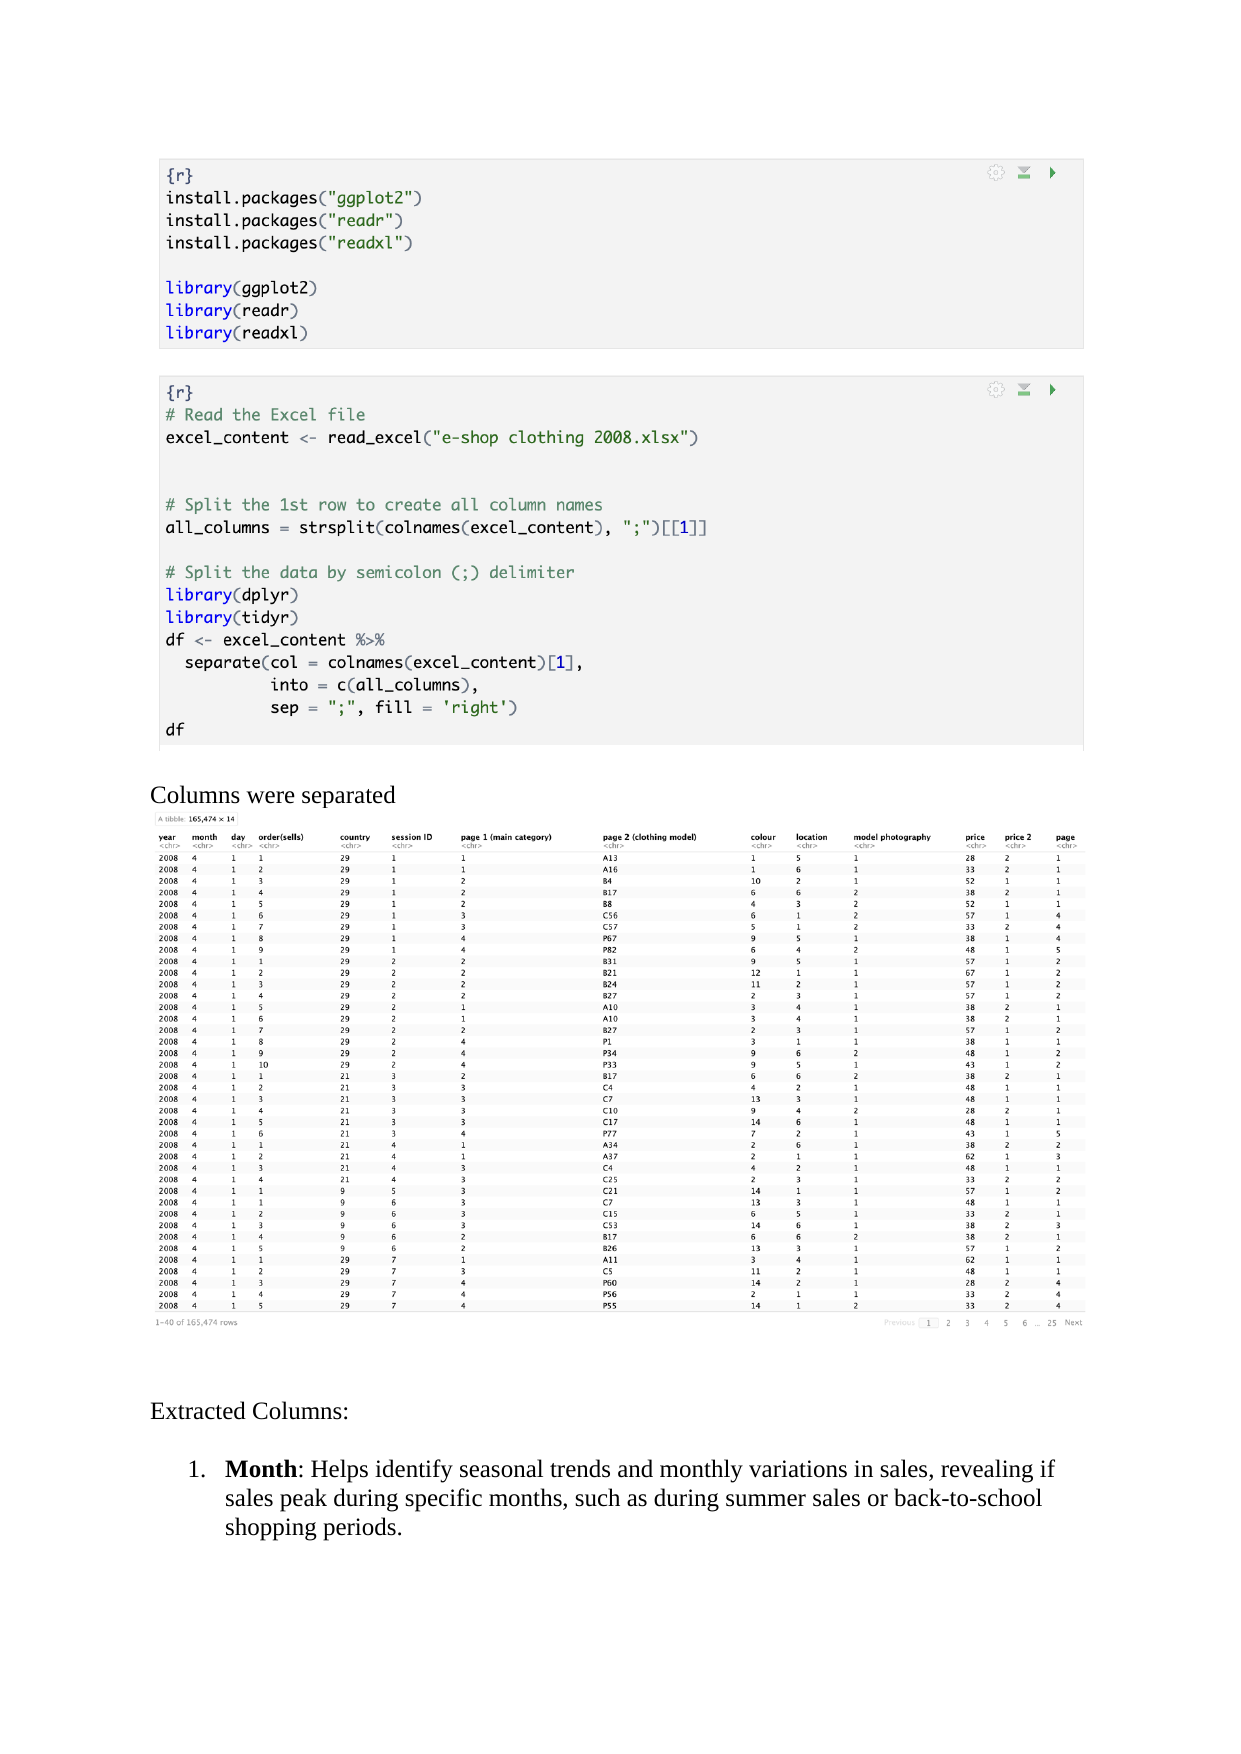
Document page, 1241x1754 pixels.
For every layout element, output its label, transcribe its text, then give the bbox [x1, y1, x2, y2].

text Columns were separated [150, 780, 1090, 808]
picture [150, 808, 1091, 1339]
picture [150, 150, 1091, 751]
list Month: Helps identify seasonal trends and monthly variations in sales, revealing if sales peak during specific months, such as during summer sales or back-to-school shopping periods. [187, 1454, 1090, 1540]
text Extracted Columns: [150, 1396, 1090, 1425]
